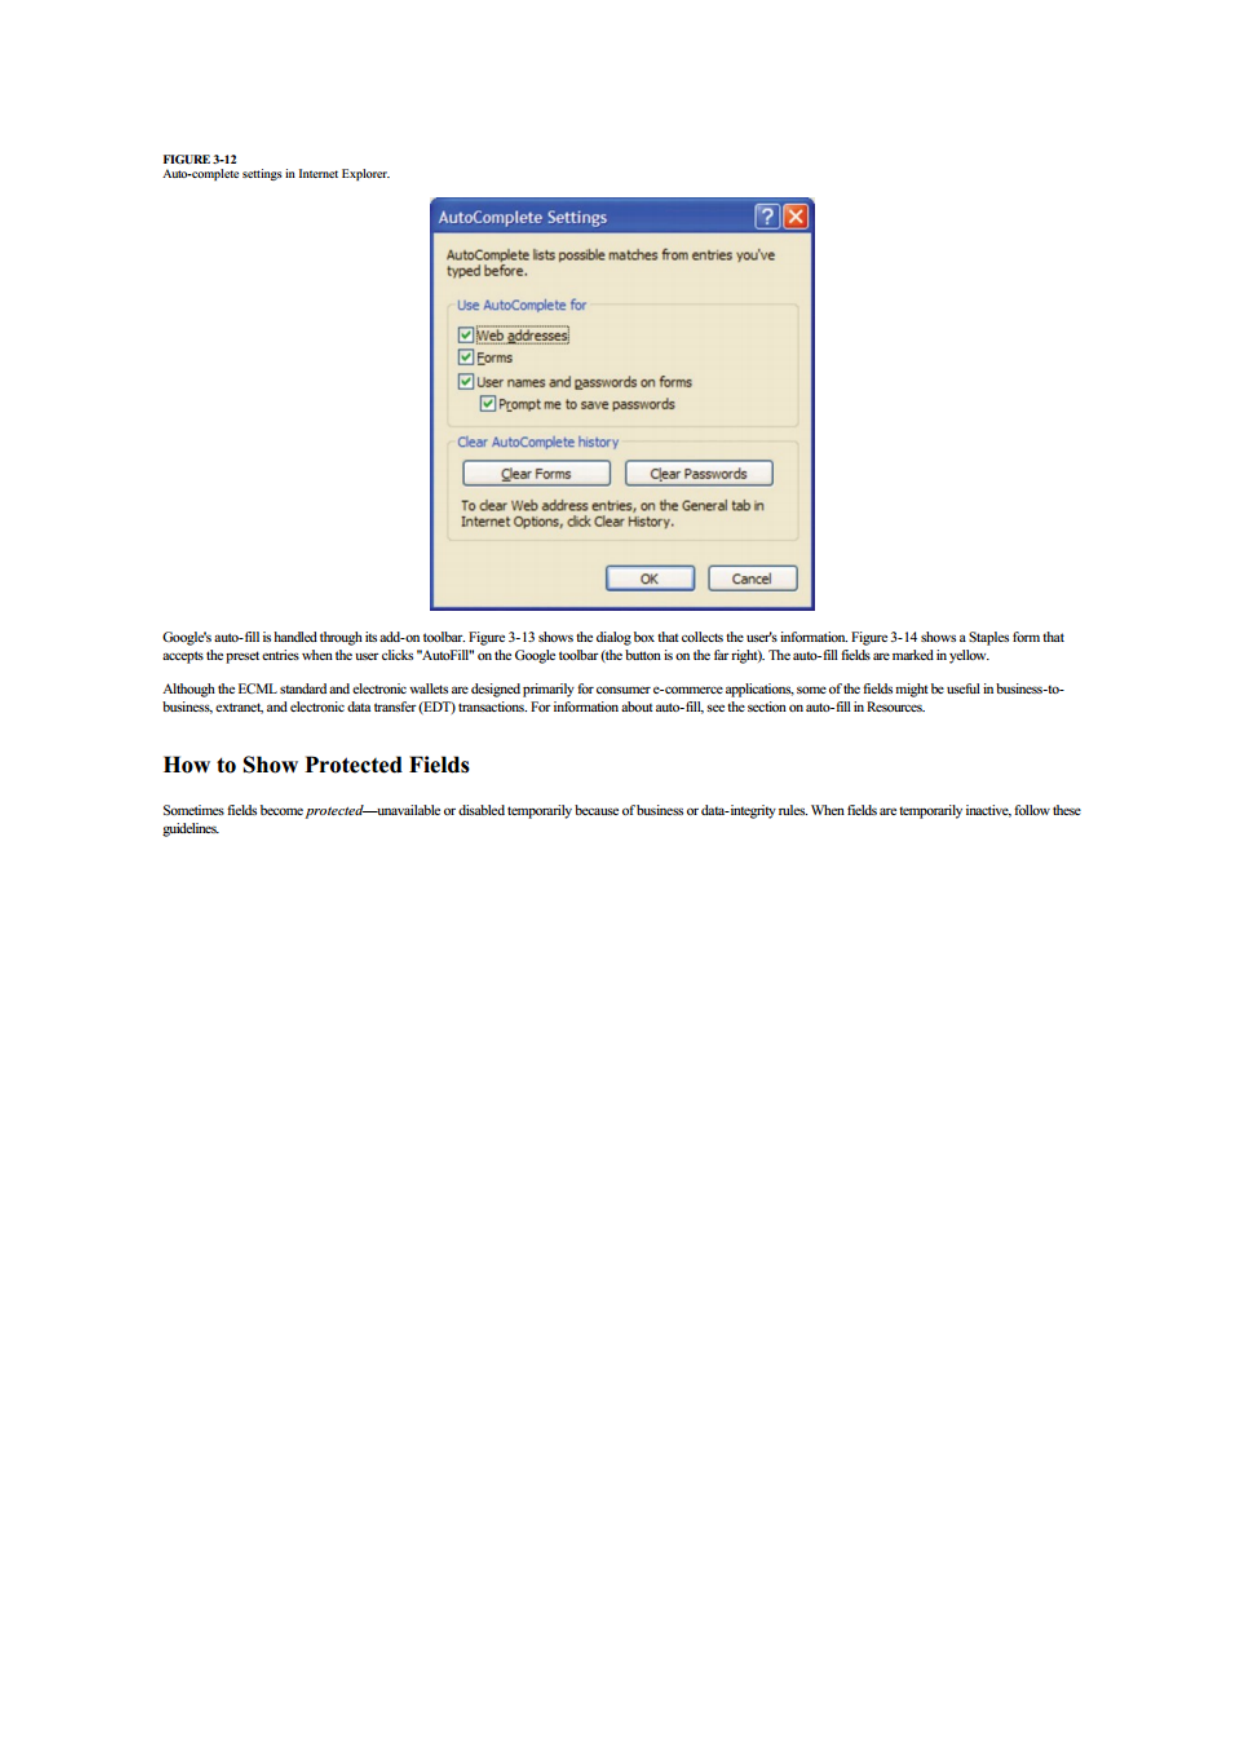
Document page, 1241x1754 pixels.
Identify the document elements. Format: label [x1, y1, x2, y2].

picture [147, 147, 1093, 854]
